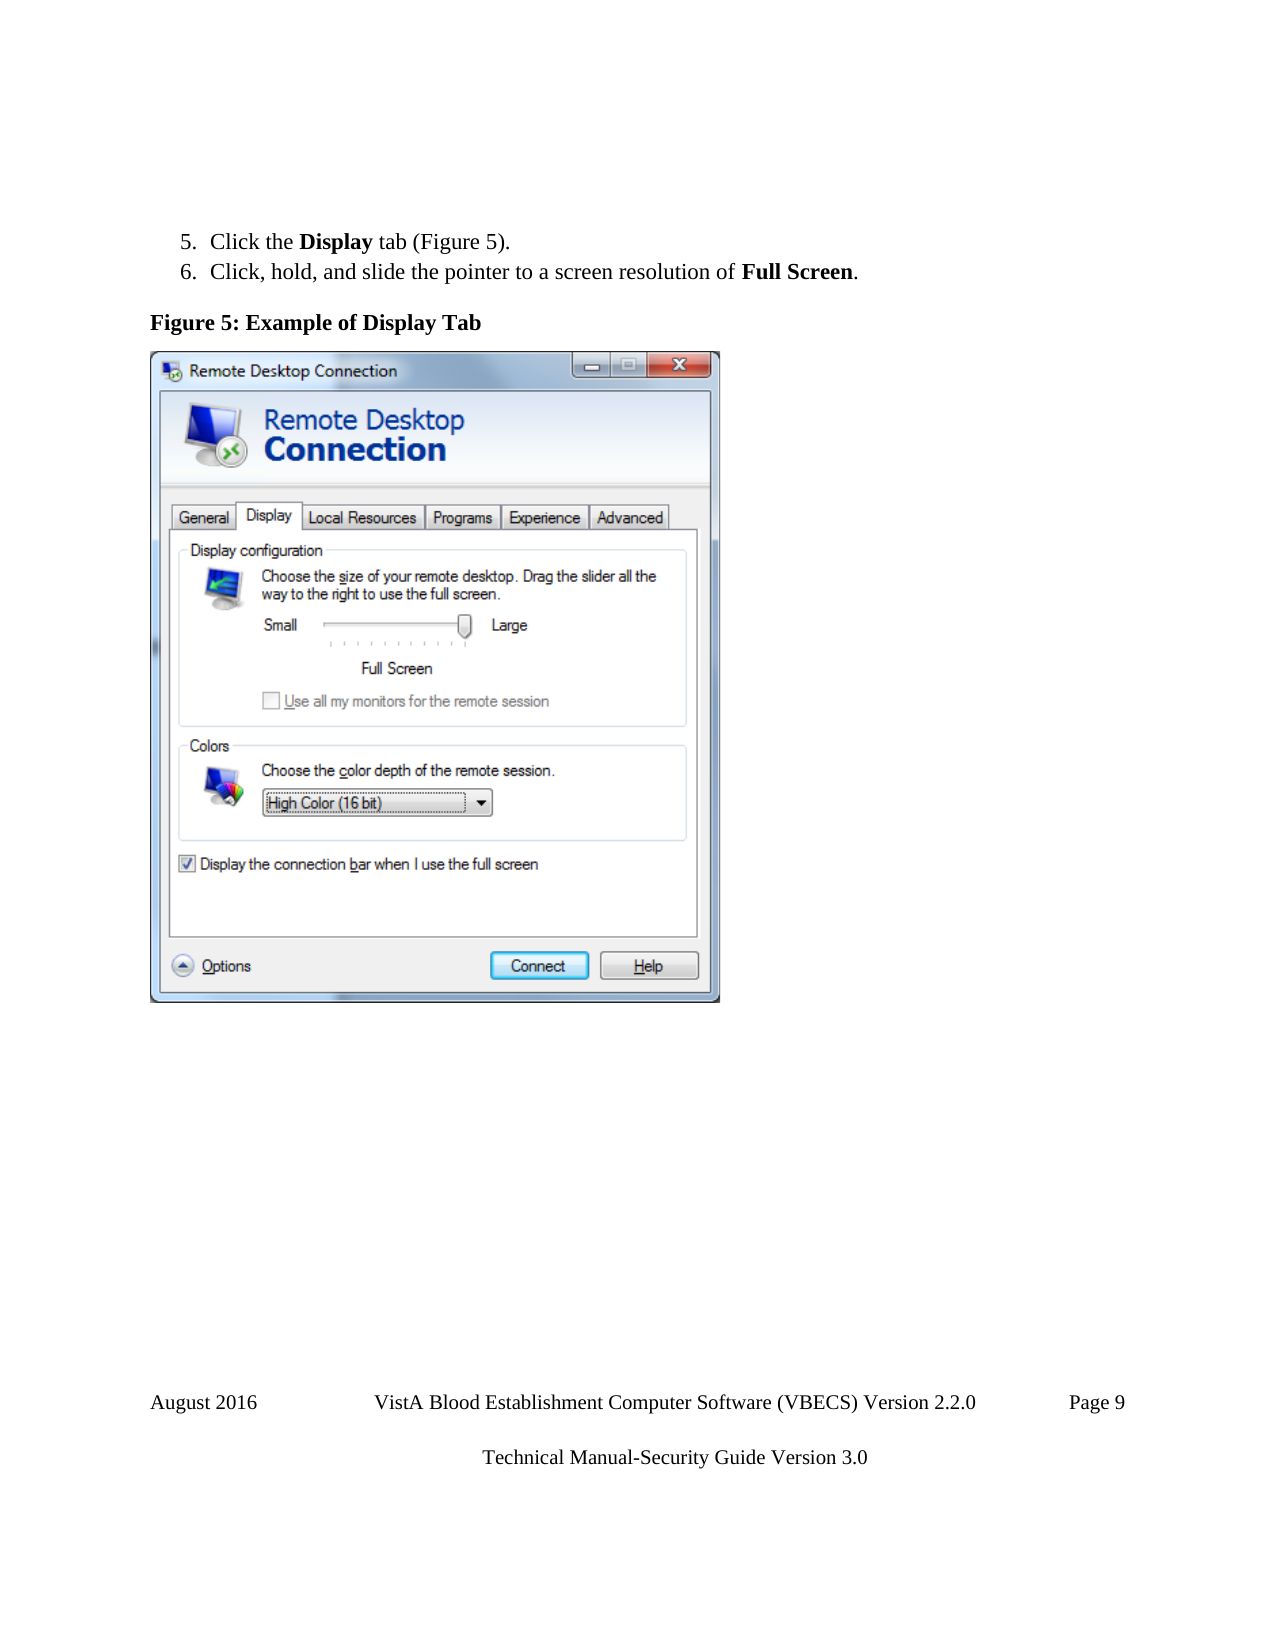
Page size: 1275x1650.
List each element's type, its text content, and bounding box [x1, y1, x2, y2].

text Figure 5: Example of Display Tab [150, 309, 1125, 336]
list Click the Display tab (Figure 5). [180, 228, 1125, 254]
list Click, hold, and slide the pointer to a screen resolution of Full Screen. [180, 258, 1125, 284]
picture [150, 351, 721, 1003]
